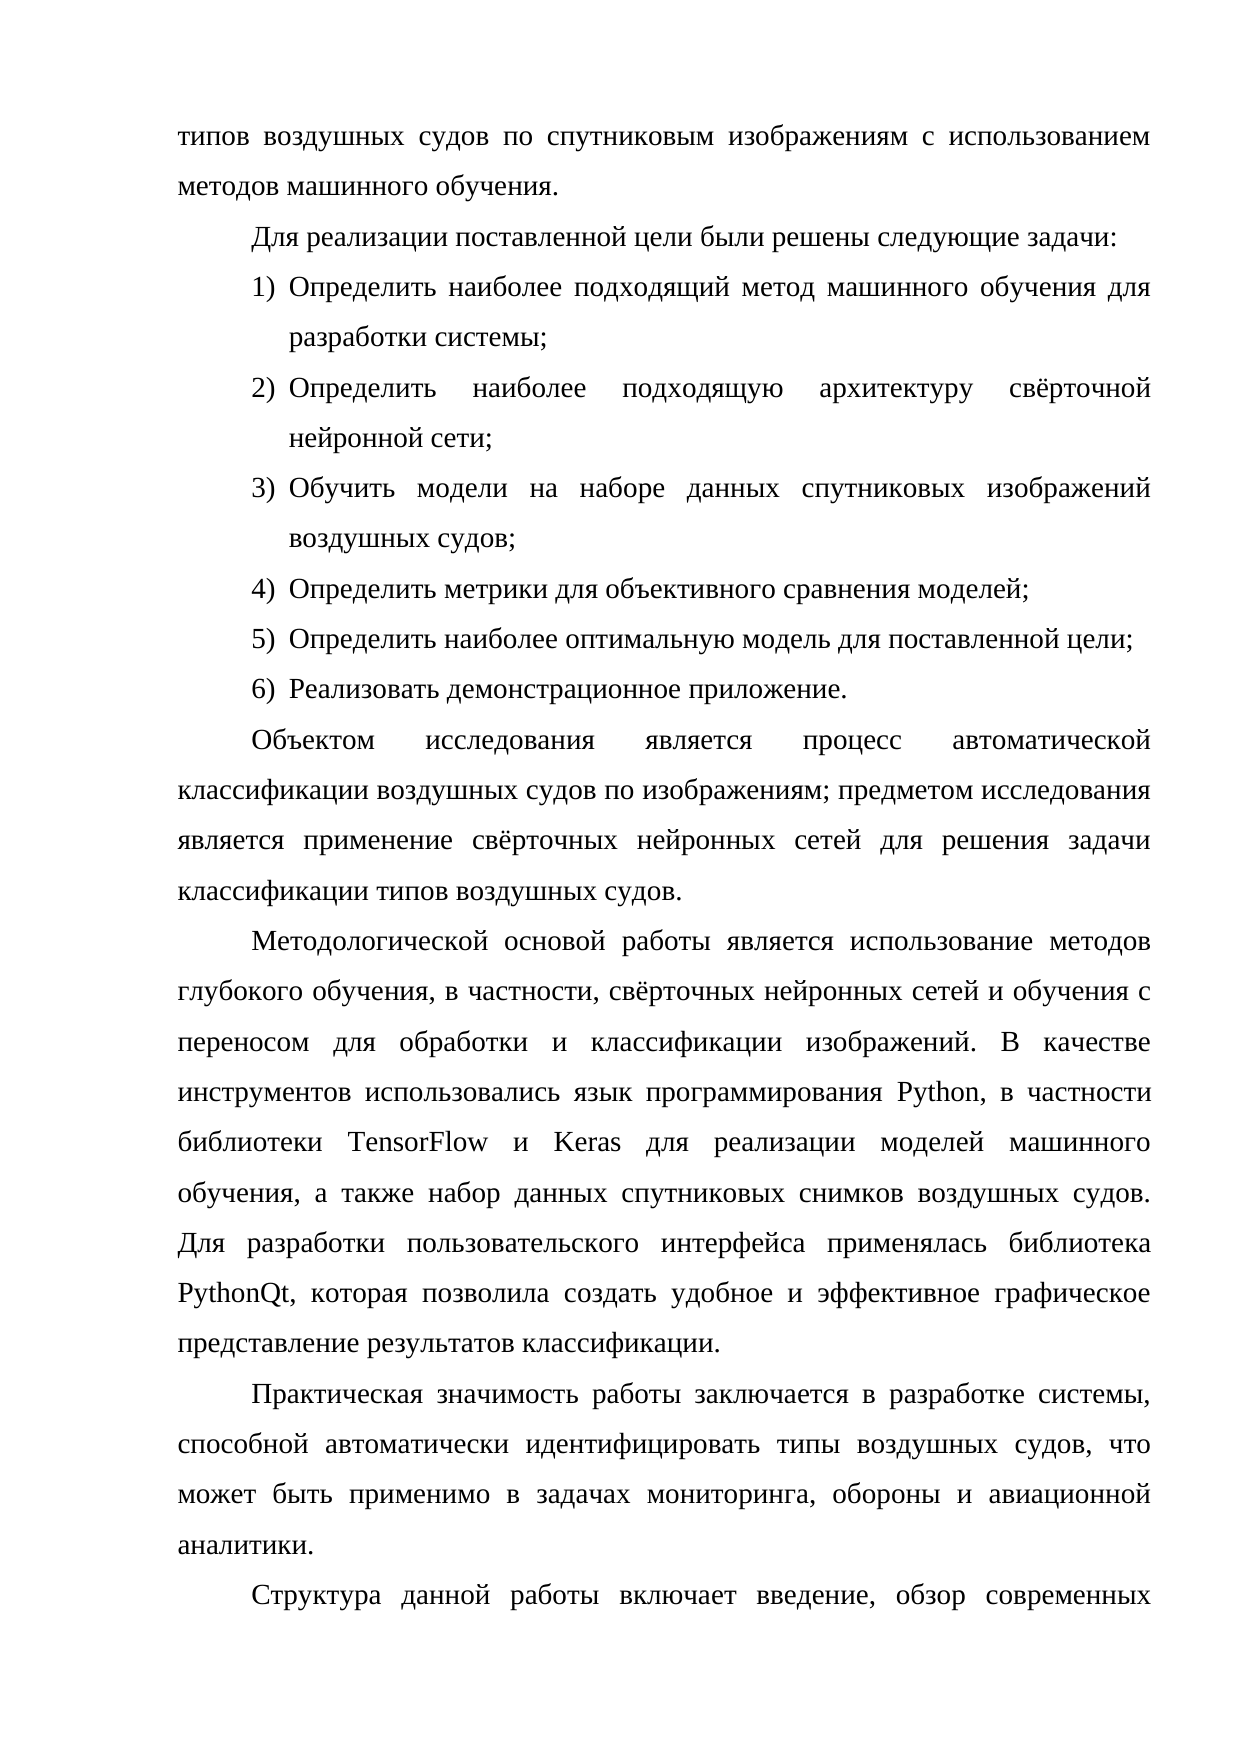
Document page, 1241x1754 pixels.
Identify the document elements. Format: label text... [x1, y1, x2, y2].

list Определить метрики для объективного сравнения моделей; [251, 571, 1152, 604]
text Практическая значимость работы заключается в разработке системы, способной автоматически идентифицировать типы воздушных судов, что может быть применимо в задачах мониторинга, обороны и авиационной аналитики. [177, 1376, 1152, 1560]
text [177, 118, 1152, 202]
list Определить наиболее подходящую архитектуру свёрточной нейронной сети; [251, 370, 1152, 453]
text Объектом исследования является процесс автоматической классификации воздушных судов по изображениям; предметом исследования является применение свёрточных нейронных сетей для решения задачи классификации типов воздушных судов. [177, 722, 1152, 906]
text Методологической основой работы является использование методов глубокого обучения, в частности, свёрточных нейронных сетей и обучения с переносом для обработки и классификации изображений. В качестве инструментов использовались язык программирования Python, в частности библиотеки TensorFlow и Keras для реализации моделей машинного обучения, а также набор данных спутниковых снимков воздушных судов. Для разработки пользовательского интерфейса применялась библиотека PythonQt, которая позволила создать удобное и эффективное графическое представление результатов классификации. [177, 923, 1152, 1359]
text Для реализации поставленной цели были решены следующие задачи: [177, 219, 1152, 252]
list Определить наиболее оптимальную модель для поставленной цели; [251, 621, 1152, 655]
list Реализовать демонстрационное приложение. [251, 672, 1152, 705]
list Обучить модели на наборе данных спутниковых изображений воздушных судов; [251, 470, 1152, 554]
list Определить наиболее подходящий метод машинного обучения для разработки системы; [251, 269, 1152, 353]
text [177, 1577, 1152, 1611]
